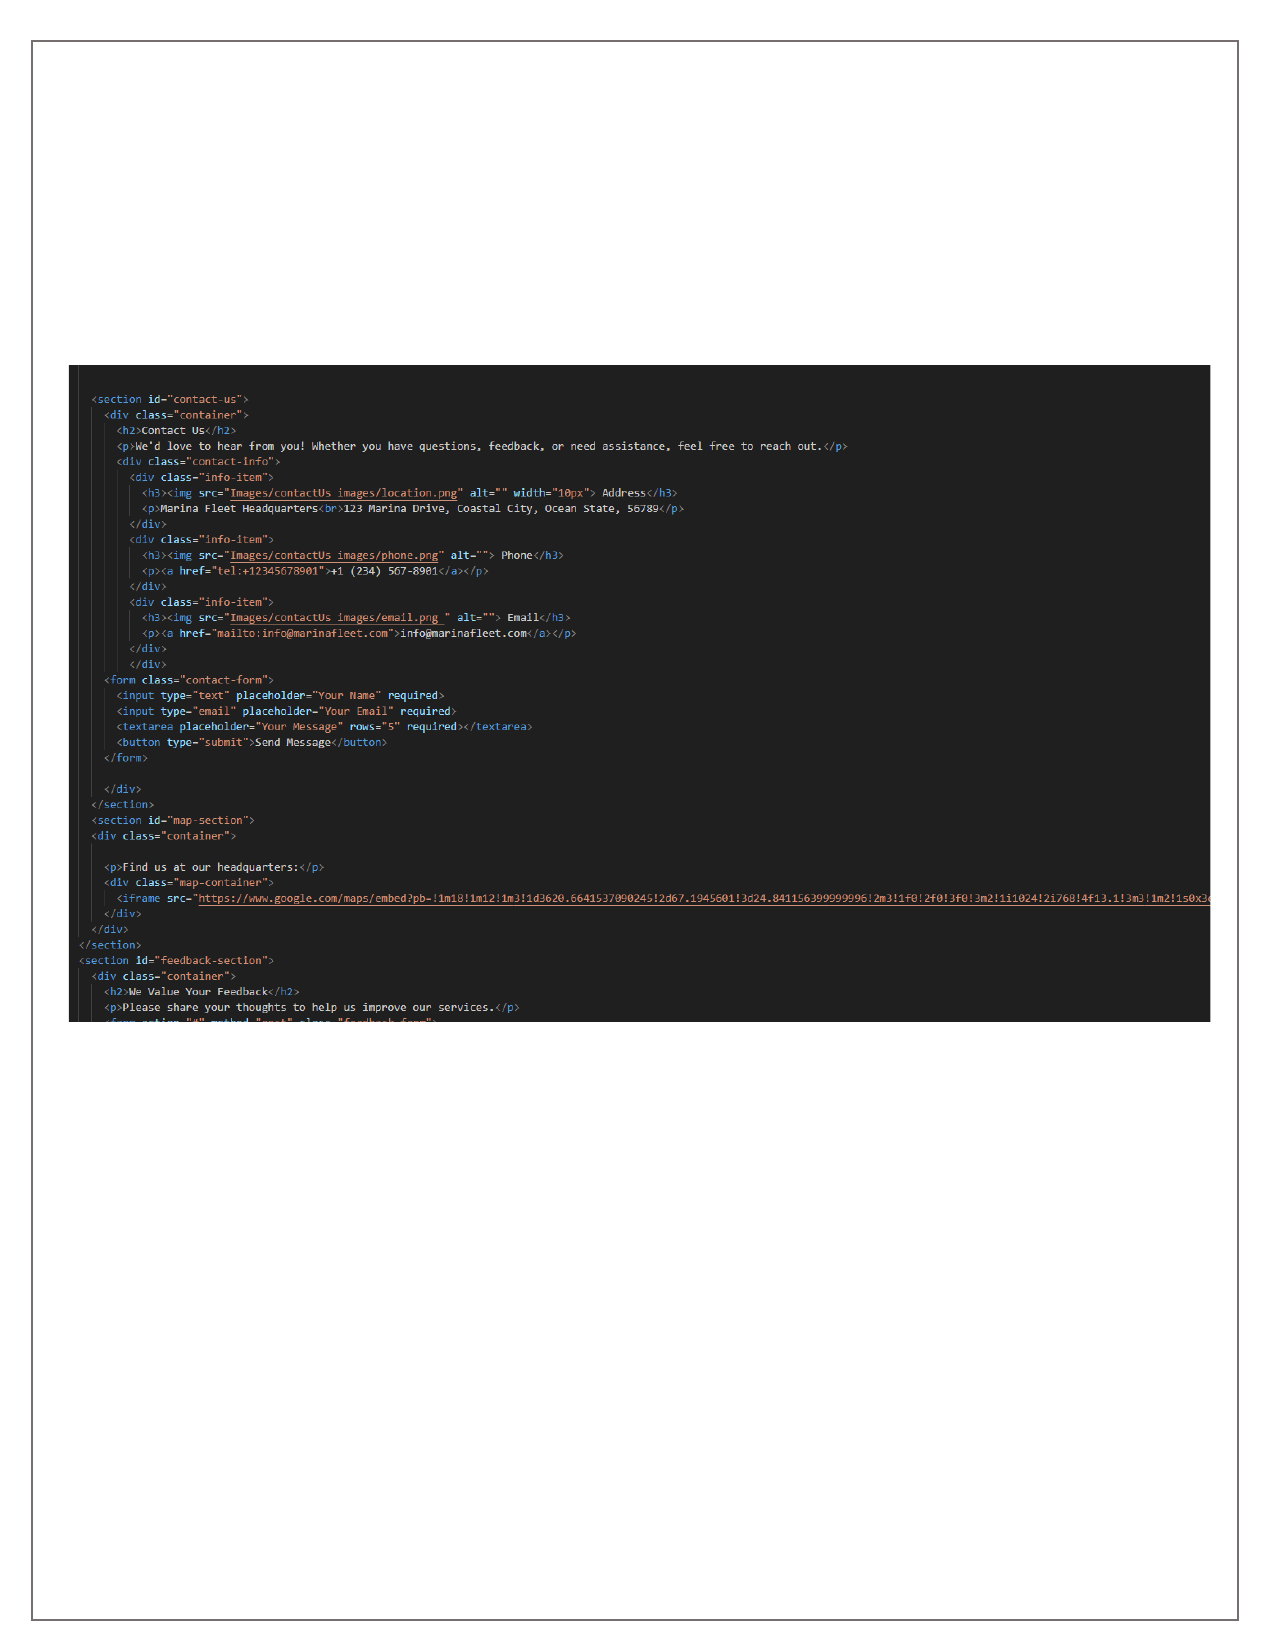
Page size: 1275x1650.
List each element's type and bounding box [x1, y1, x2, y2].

picture [68, 365, 1211, 1022]
